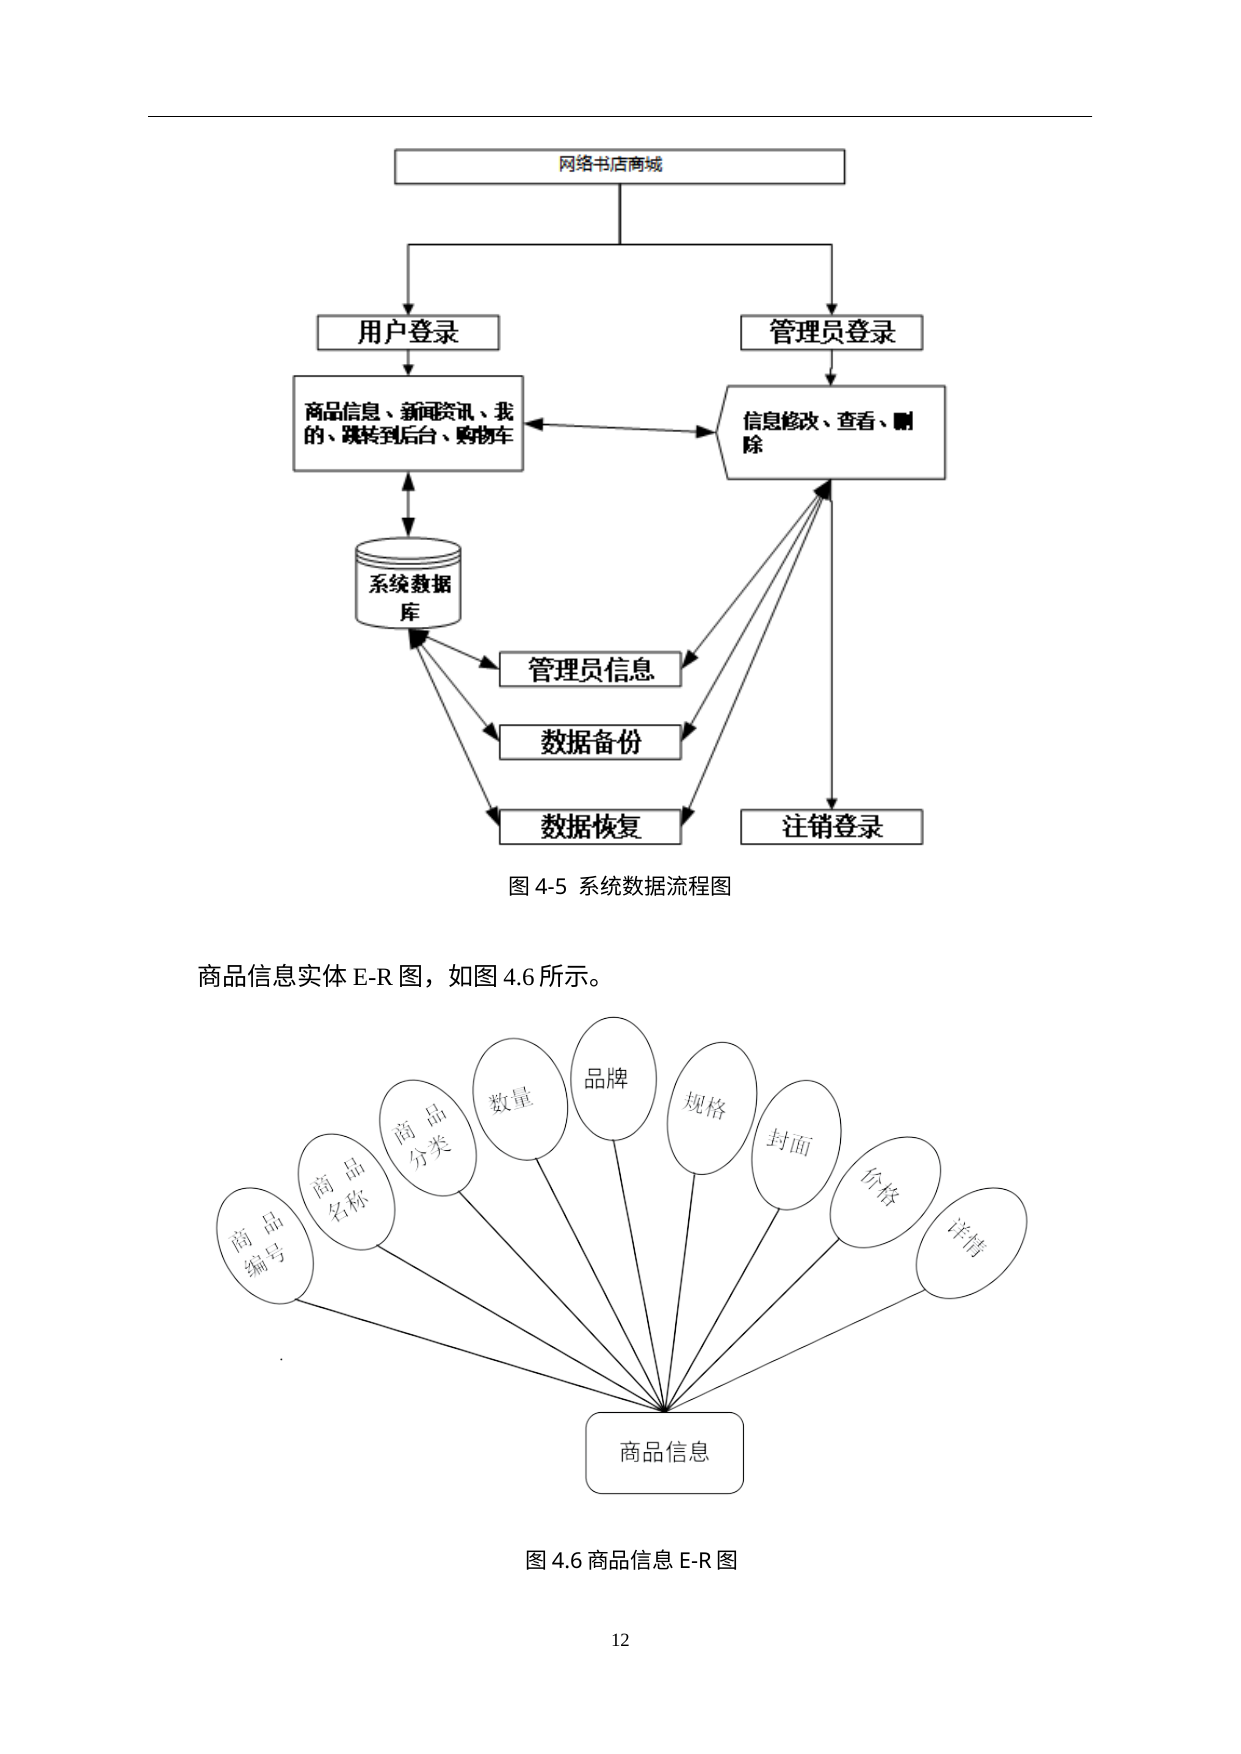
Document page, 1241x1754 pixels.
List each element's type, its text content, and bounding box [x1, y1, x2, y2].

text 图4.6商品信息E-R图 [148, 1543, 1092, 1575]
text 图4-5 系统数据流程图 [148, 869, 1092, 901]
text 商品信息实体E-R图，如图4.6所示。 [148, 952, 1092, 993]
picture [292, 147, 949, 853]
